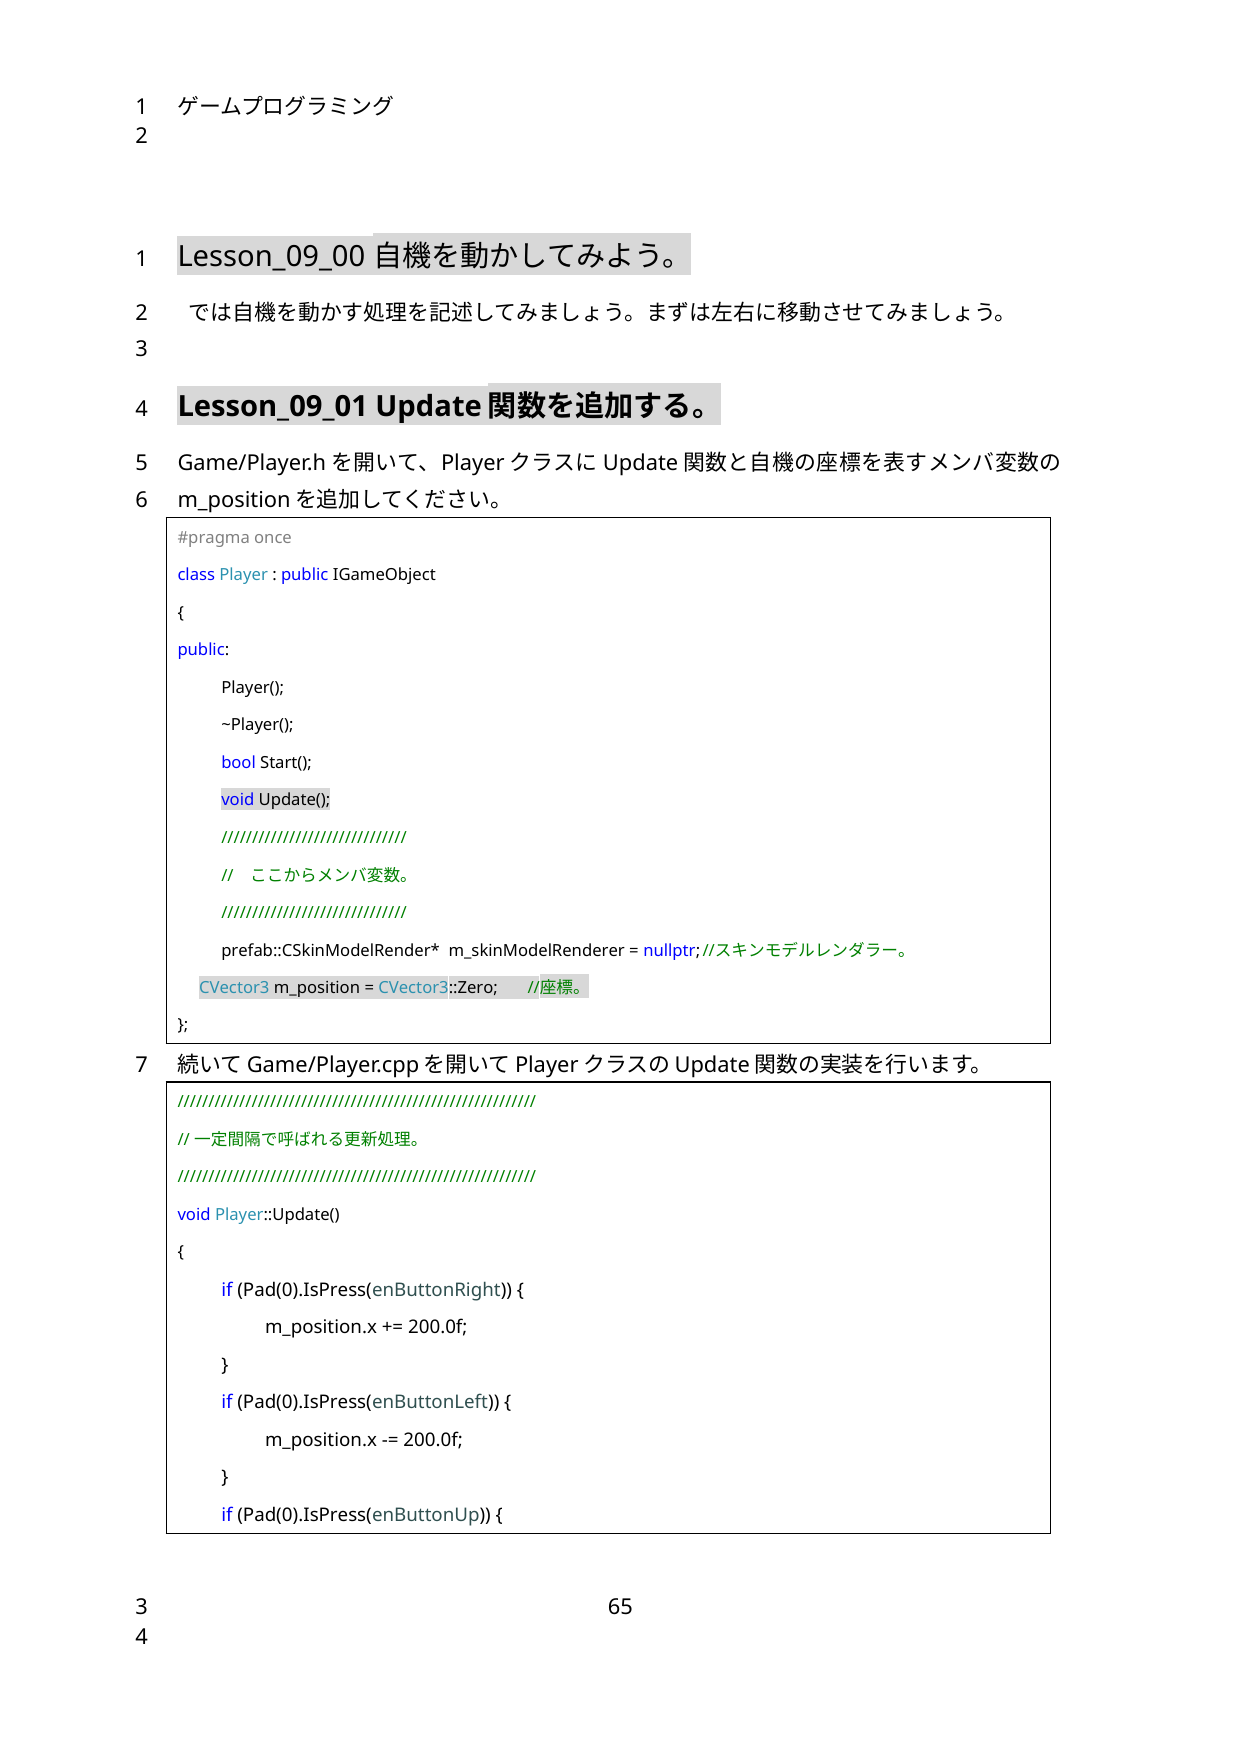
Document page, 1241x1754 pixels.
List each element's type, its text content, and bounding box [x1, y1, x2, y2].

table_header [167, 1083, 1050, 1532]
subtitle Lesson_09_01 Update関数を追加する。 [177, 367, 1063, 442]
text 続いてGame/Player.cppを開いてPlayerクラスのUpdate関数の実装を行います。 [177, 1044, 1063, 1081]
table_header #pragma once class Player : public IGameObject { public: Player(); ~Player(); bool Start(); void Update(); ////////////////////////////// // ここからメンバ変数。 ////////////////////////////// prefab::CSkinModelRender* m_skinModelRenderer = nullptr; //スキンモデルレンダラー。 CVector3 m_position = CVector3::Zero; //座標。 }; [167, 518, 1050, 1043]
subtitle Lesson_09_00 自機を動かしてみよう。 [177, 217, 1063, 292]
text Game/Player.hを開いて、PlayerクラスにUpdate関数と自機の座標を表すメンバ変数のm_positionを追加してください。 [177, 442, 1063, 517]
text では自機を動かす処理を記述してみましょう。まずは左右に移動させてみましょう。 [177, 292, 1063, 329]
